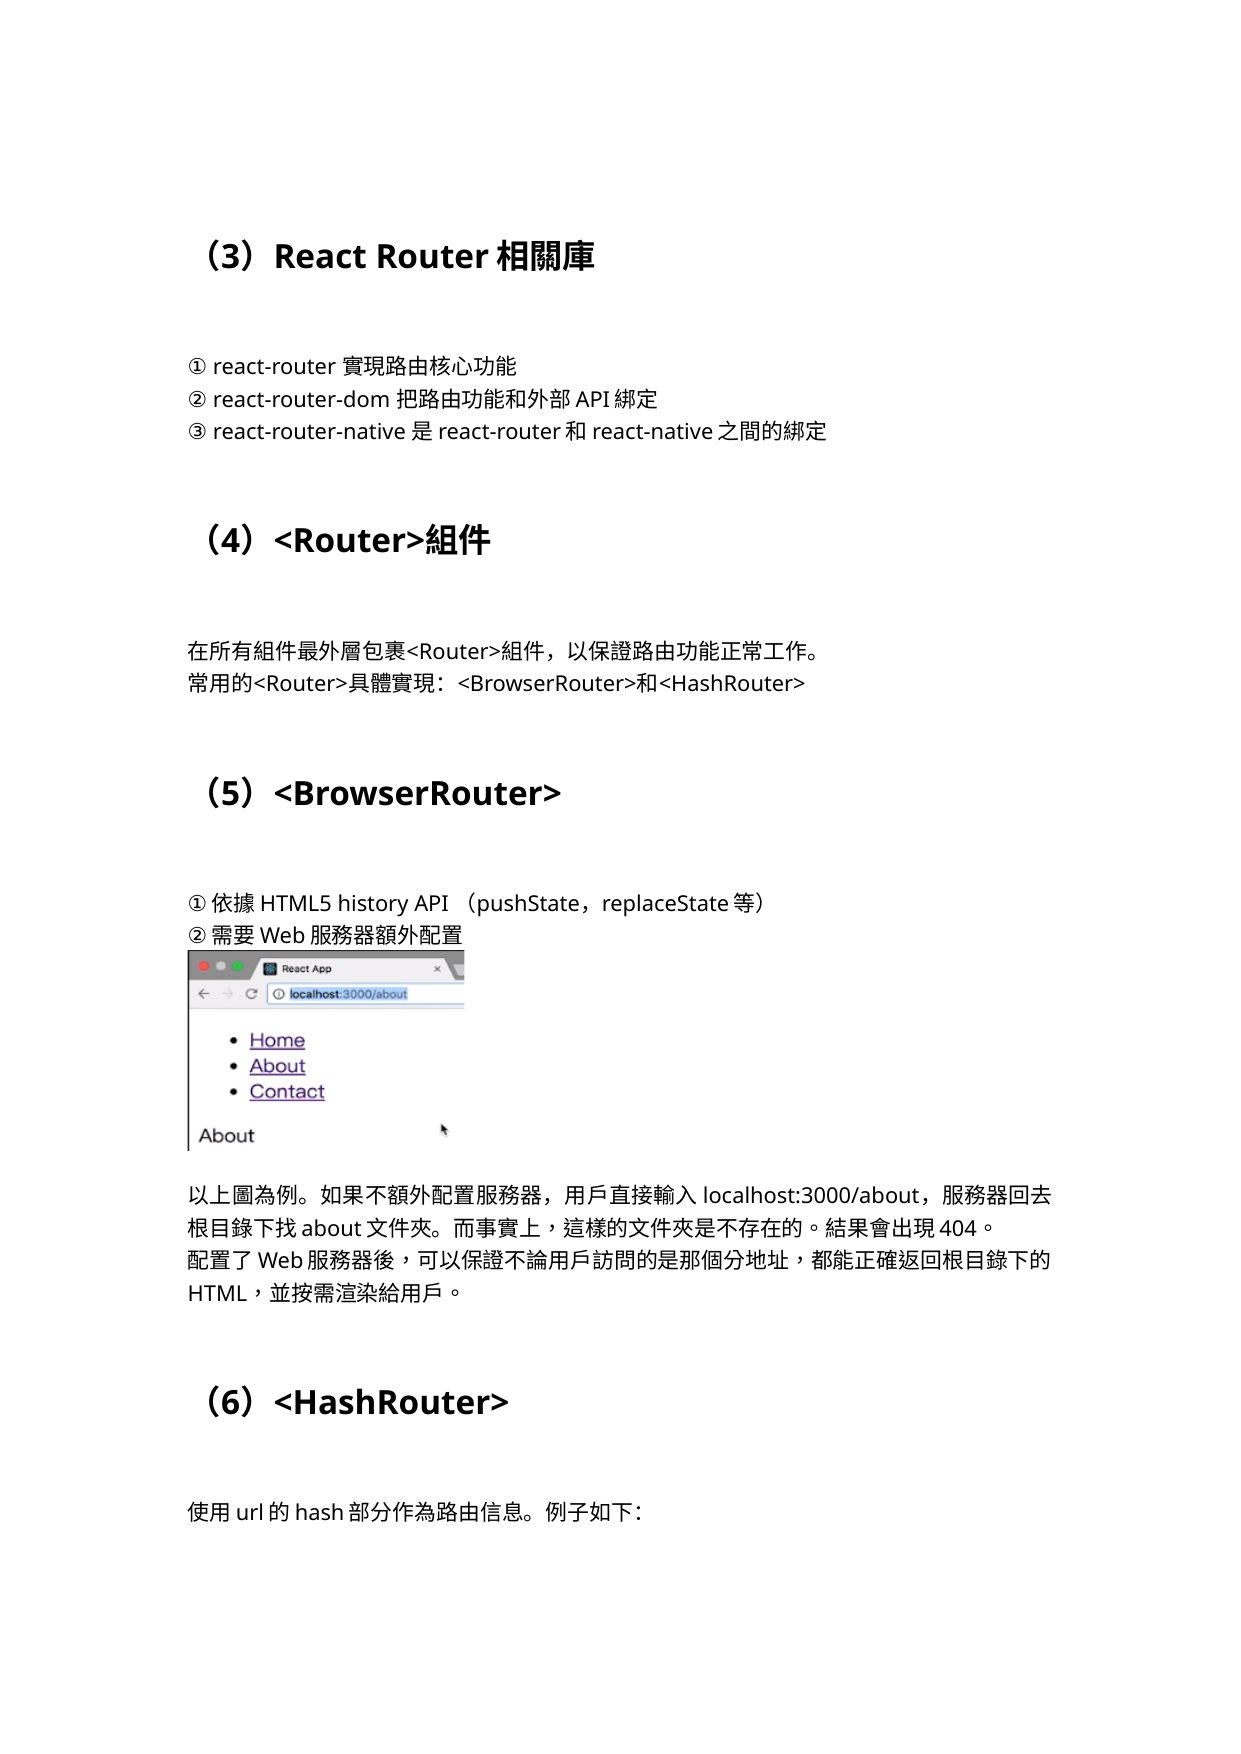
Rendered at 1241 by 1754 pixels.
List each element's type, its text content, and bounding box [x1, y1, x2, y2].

text 以上圖為例。如果不額外配置服務器，用戶直接輸入localhost:3000/about，服務器回去根目錄下找about文件夾。而事實上，這樣的文件夾是不存在的。結果會出現404。 [187, 1178, 1053, 1243]
text 配置了Web服務器後，可以保證不論用戶訪問的是那個分地址，都能正確返回根目錄下的HTML，並按需渲染給用戶。 [187, 1243, 1053, 1308]
text ①依據HTML5 history API （pushState，replaceState等） [187, 885, 1053, 918]
subtitle （3）React Router相關庫 [187, 222, 1053, 287]
text 使用url的hash部分作為路由信息。例子如下： [187, 1495, 1053, 1527]
text ③ react-router-native 是react-router和react-native之間的綁定 [187, 414, 1053, 446]
text 在所有組件最外層包裹<Router>組件，以保證路由功能正常工作。 [187, 633, 1053, 666]
text ① react-router 實現路由核心功能 [187, 349, 1053, 381]
picture [187, 950, 465, 1151]
subtitle （4）<Router>組件 [187, 506, 1053, 571]
text ② react-router-dom 把路由功能和外部API綁定 [187, 381, 1053, 414]
text 常用的<Router>具體實現：<BrowserRouter>和<HashRouter> [187, 666, 1053, 698]
subtitle （5）<BrowserRouter> [187, 758, 1053, 823]
text ②需要Web服務器額外配置 [187, 918, 1053, 950]
subtitle （6）<HashRouter> [187, 1367, 1053, 1432]
